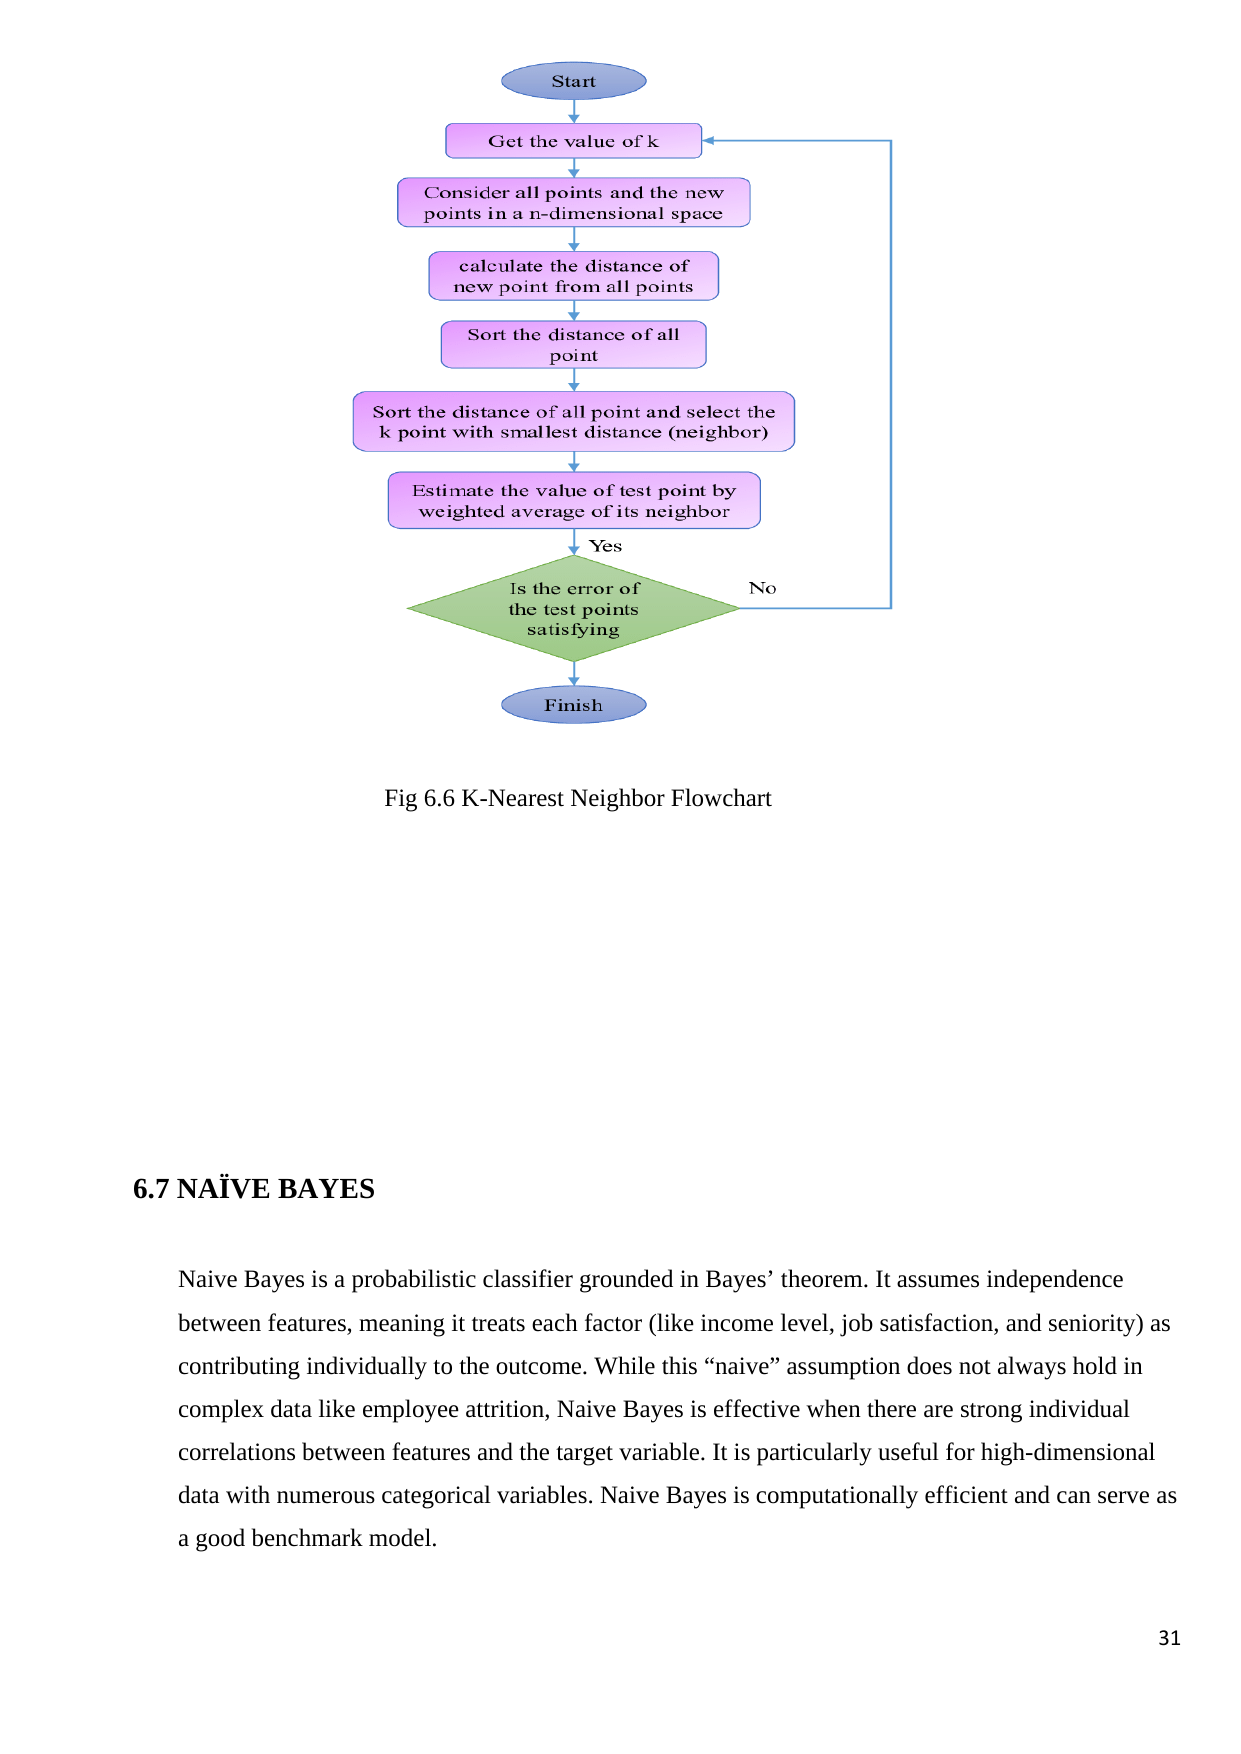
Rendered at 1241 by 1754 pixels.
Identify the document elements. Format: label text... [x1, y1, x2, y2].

text Naive Bayes is a probabilistic classifier grounded in Bayes’ theorem. It assumes independence between features, meaning it treats each factor (like income level, job satisfaction, and seniority) as contributing individually to the outcome. While this “naive” assumption does not always hold in complex data like employee attrition, Naive Bayes is effective when there are strong individual correlations between features and the target variable. It is particularly useful for high-dimensional data with numerous categorical variables. Naive Bayes is computationally efficient and can serve as a good benchmark model. [178, 1264, 1181, 1552]
list NAÏVE BAYES [133, 1171, 1181, 1205]
text Fig 6.6 K-Nearest Neighbor Flowchart [178, 783, 1181, 812]
picture [340, 44, 911, 726]
